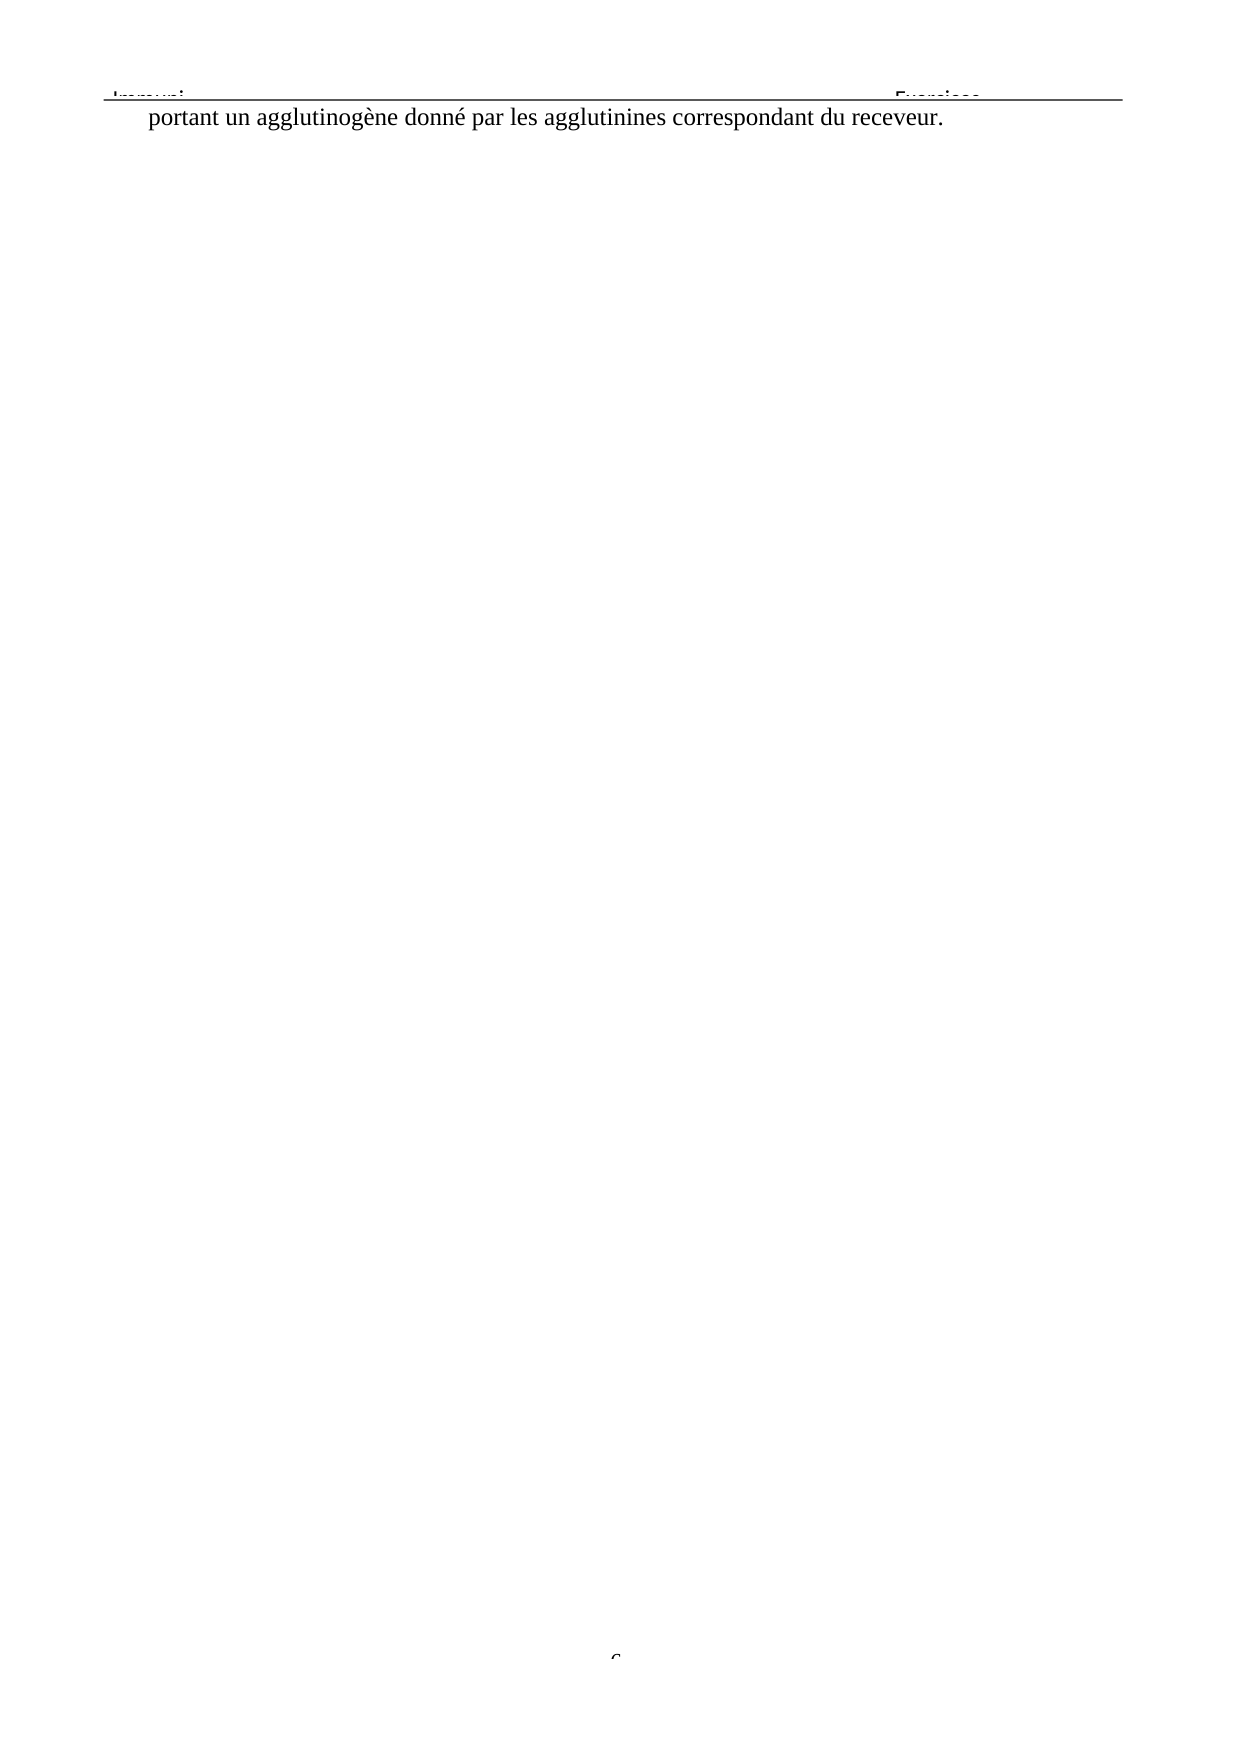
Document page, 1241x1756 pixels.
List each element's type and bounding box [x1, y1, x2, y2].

text [148, 102, 1122, 131]
